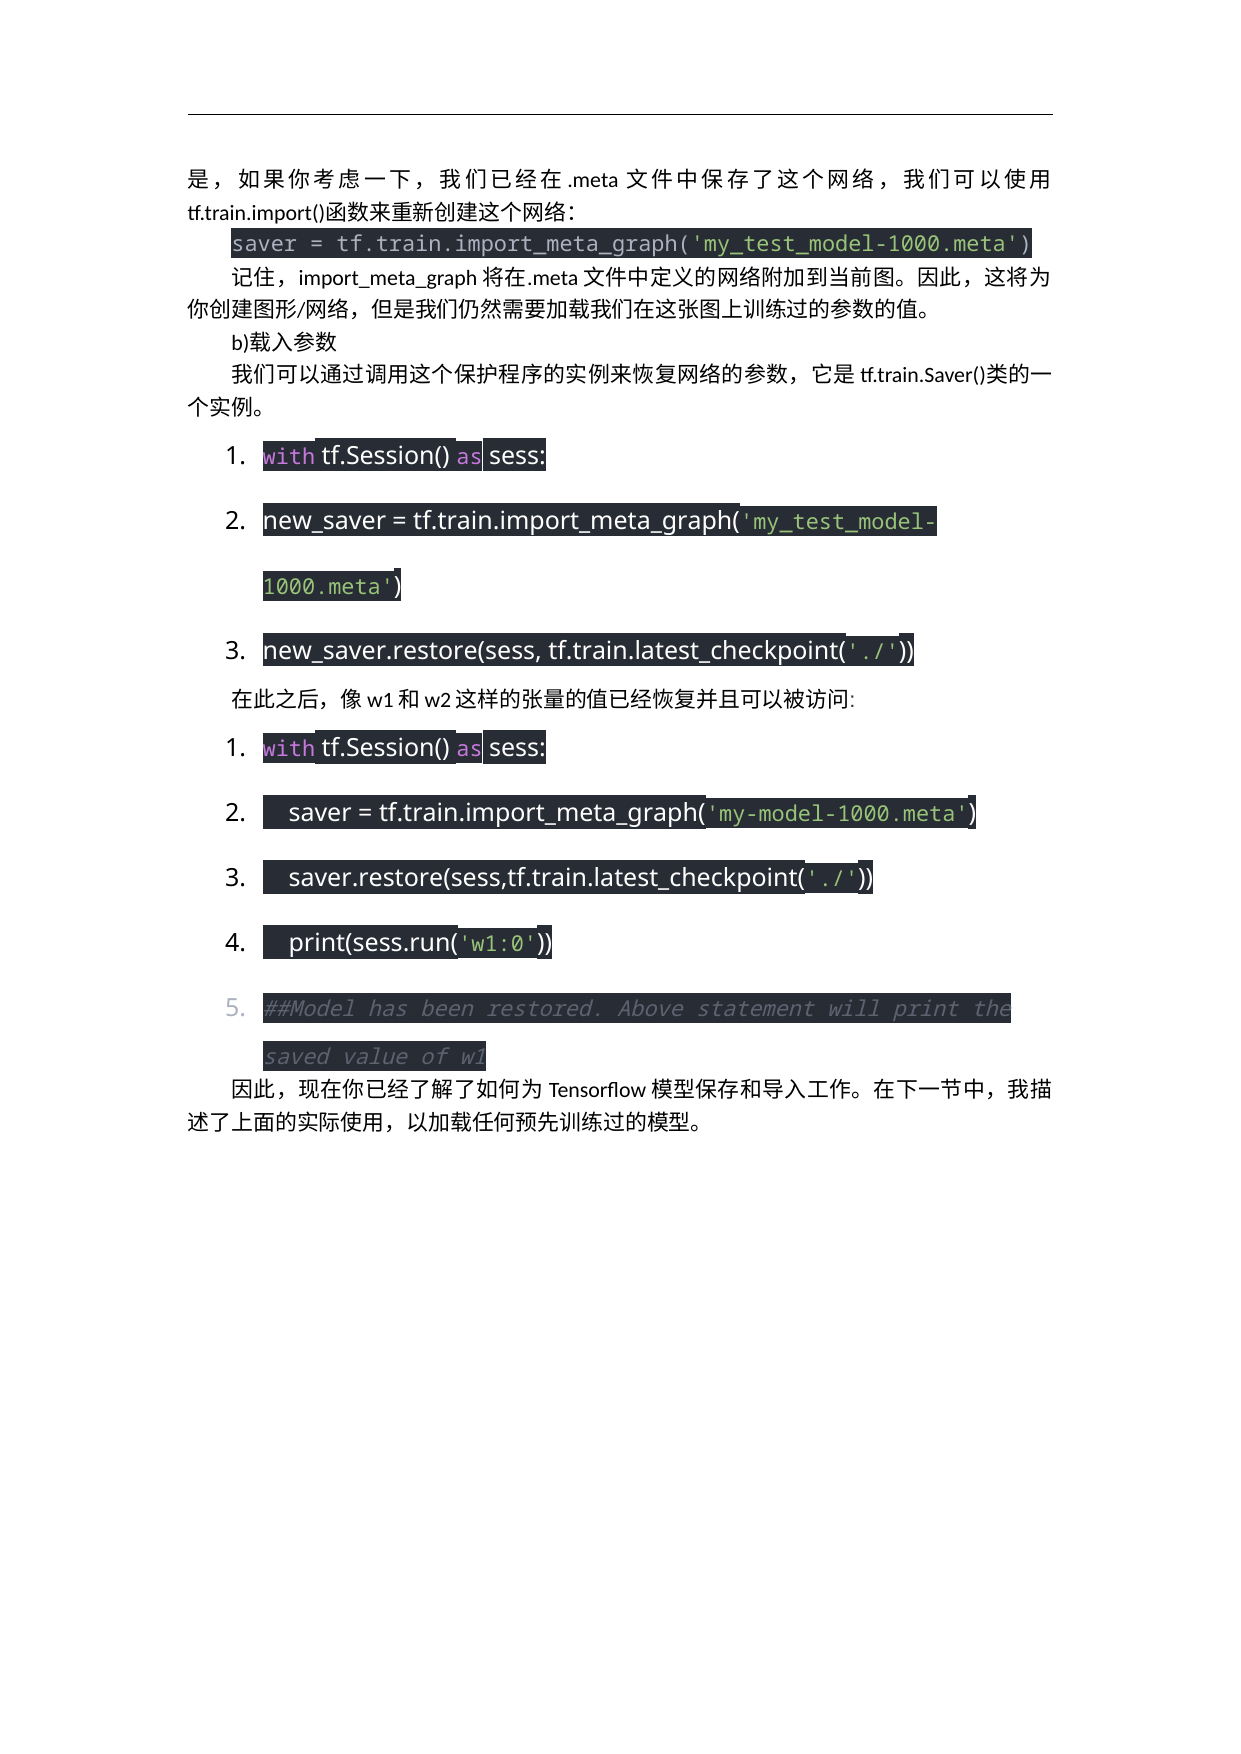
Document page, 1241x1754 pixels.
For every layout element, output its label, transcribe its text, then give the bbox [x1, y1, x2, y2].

list new_saver = tf.train.import_meta_graph('my_test_model-1000.meta') [225, 487, 1053, 617]
text 记住，import_meta_graph将在.meta文件中定义的网络附加到当前图。因此，这将为你创建图形/网络，但是我们仍然需要加载我们在这张图上训练过的参数的值。 [187, 259, 1053, 324]
list saver = tf.train.import_meta_graph('my-model-1000.meta') [225, 779, 1053, 844]
text b)载入参数 [187, 324, 1053, 357]
text 因此，现在你已经了解了如何为Tensorflow模型保存和导入工作。在下一节中，我描述了上面的实际使用，以加载任何预先训练过的模型。 [187, 1072, 1053, 1137]
text saver = tf.train.import_meta_graph('my_test_model-1000.meta') [187, 227, 1053, 259]
list print(sess.run('w1:0')) [225, 909, 1053, 974]
list with tf.Session() as sess: [225, 714, 1053, 779]
list ##Model has been restored. Above statement will print the saved value of w1 [225, 974, 1053, 1072]
list saver.restore(sess,tf.train.latest_checkpoint('./')) [225, 844, 1053, 909]
list with tf.Session() as sess: [225, 422, 1053, 487]
text 我们可以通过调用这个保护程序的实例来恢复网络的参数，它是tf.train.Saver()类的一个实例。 [187, 357, 1053, 422]
list new_saver.restore(sess, tf.train.latest_checkpoint('./')) [225, 617, 1053, 682]
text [187, 162, 1053, 227]
text 在此之后，像w1和w2这样的张量的值已经恢复并且可以被访问: [187, 682, 1053, 714]
